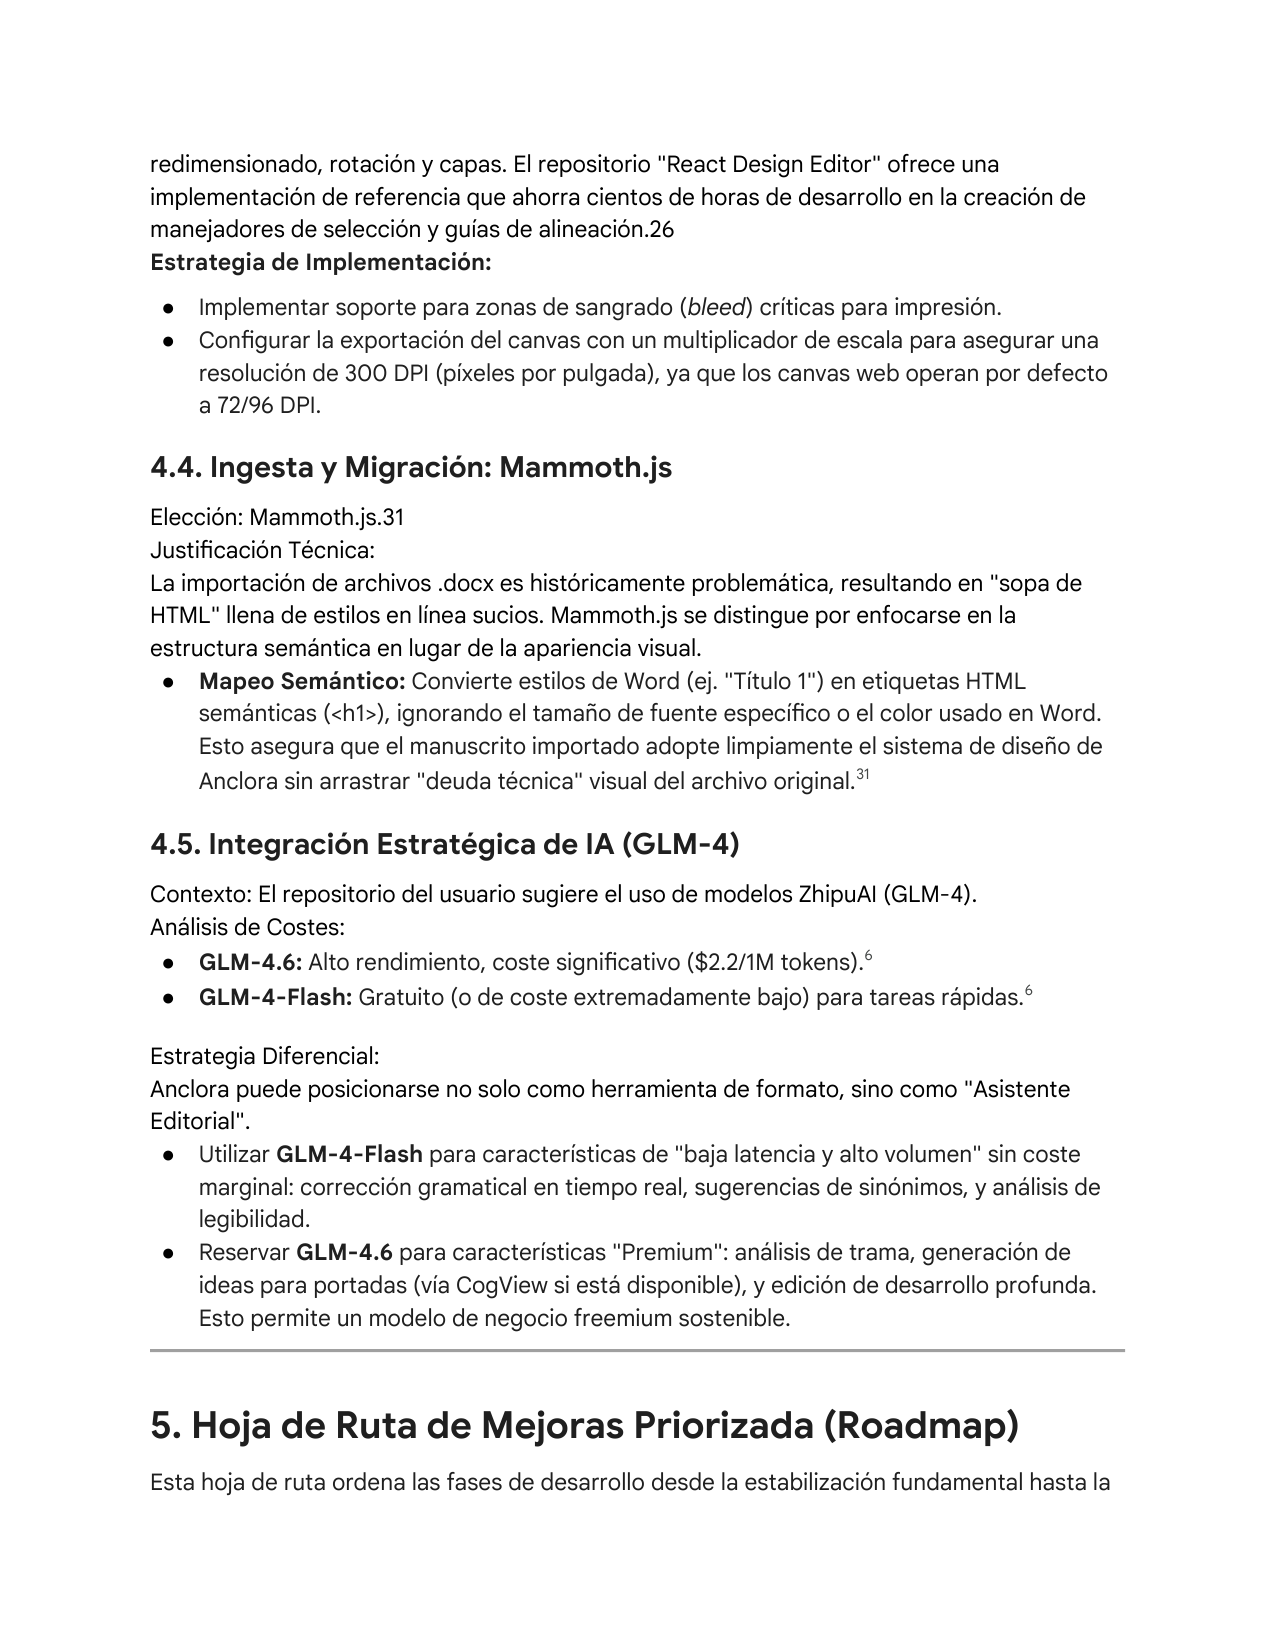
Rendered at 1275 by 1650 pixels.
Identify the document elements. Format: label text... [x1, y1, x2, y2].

list GLM-4.6: Alto rendimiento, coste significativo ($2.2/1M tokens).6 [161, 946, 1125, 977]
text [150, 150, 1125, 244]
text Estrategia Diferencial: [150, 1042, 1125, 1071]
text Contexto: El repositorio del usuario sugiere el uso de modelos ZhipuAI (GLM-4). [150, 880, 1125, 909]
subtitle 4.5. Integración Estratégica de IA (GLM-4) [150, 826, 1125, 863]
list GLM-4-Flash: Gratuito (o de coste extremadamente bajo) para tareas rápidas.6 [161, 981, 1125, 1013]
subtitle 4.4. Ingesta y Migración: Mammoth.js [150, 449, 1125, 486]
list Reservar GLM-4.6 para características "Premium": análisis de trama, generación de ideas para portadas (vía CogView si está disponible), y edición de desarrollo profunda. Esto permite un modelo de negocio freemium sostenible. [161, 1238, 1125, 1333]
text Justificación Técnica: [150, 536, 1125, 565]
list Mapeo Semántico: Convierte estilos de Word (ej. "Título 1") en etiquetas HTML semánticas (<h1>), ignorando el tamaño de fuente específico o el color usado en Word. Esto asegura que el manuscrito importado adopte limpiamente el sistema de diseño de Anclora sin arrastrar "deuda técnica" visual del archivo original.31 [161, 667, 1125, 797]
text Elección: Mammoth.js.31 [150, 503, 1125, 532]
text Análisis de Costes: [150, 913, 1125, 942]
list Implementar soporte para zonas de sangrado (bleed) críticas para impresión. [161, 293, 1125, 322]
text Estrategia de Implementación: [150, 248, 1125, 277]
list Utilizar GLM-4-Flash para características de "baja latencia y alto volumen" sin coste marginal: corrección gramatical en tiempo real, sugerencias de sinónimos, y análisis de legibilidad. [161, 1140, 1125, 1234]
text Anclora puede posicionarse no solo como herramienta de formato, sino como "Asistente Editorial". [150, 1075, 1125, 1136]
list Configurar la exportación del canvas con un multiplicador de escala para asegurar una resolución de 300 DPI (píxeles por pulgada), ya que los canvas web operan por defecto a 72/96 DPI. [161, 326, 1125, 420]
text La importación de archivos .docx es históricamente problemática, resultando en "sopa de HTML" llena de estilos en línea sucios. Mammoth.js se distingue por enfocarse en la estructura semántica en lugar de la apariencia visual. [150, 569, 1125, 663]
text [150, 1469, 1125, 1497]
subtitle 5. Hoja de Ruta de Mejoras Priorizada (Roadmap) [150, 1353, 1125, 1449]
